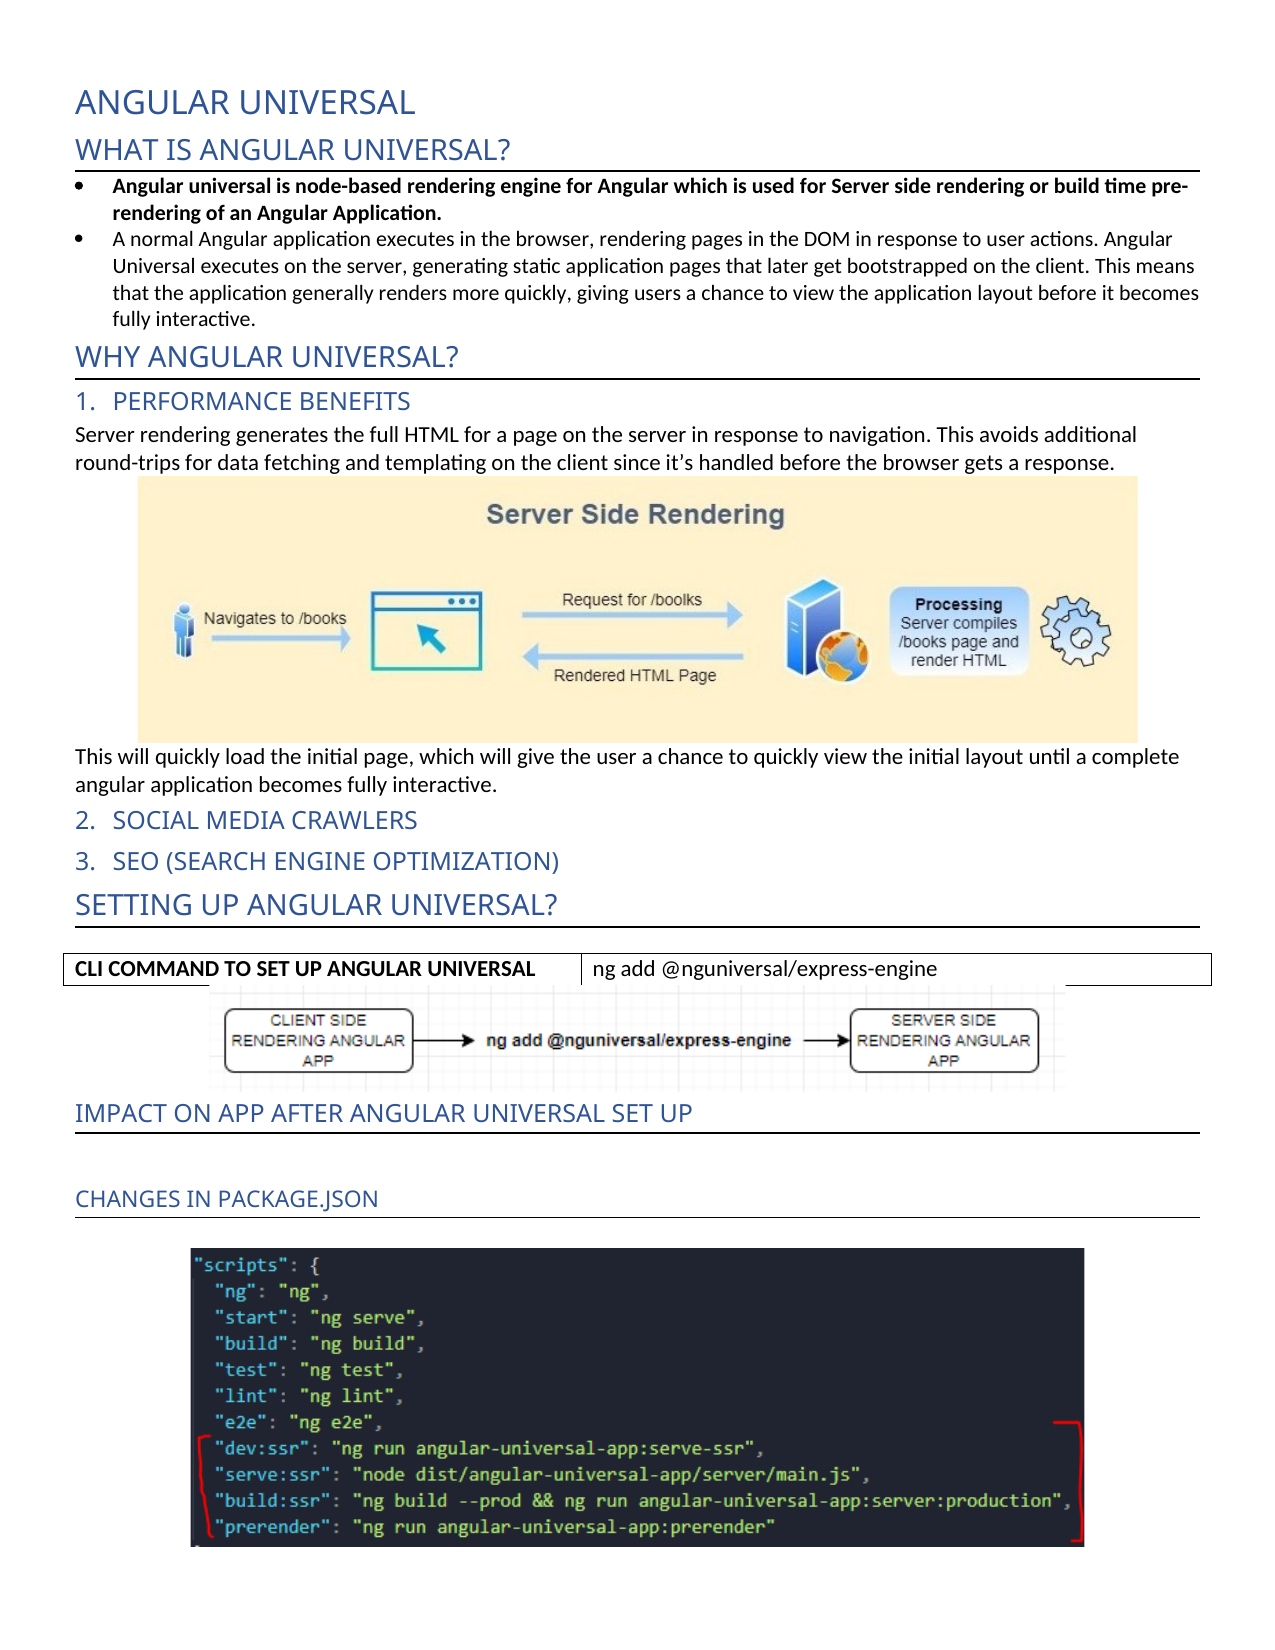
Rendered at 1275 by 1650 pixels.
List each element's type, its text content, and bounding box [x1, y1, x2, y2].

subtitle SEO (SEARCH ENGINE OPTIMIZATION) [75, 844, 1200, 878]
picture [137, 476, 1138, 743]
subtitle IMPACT ON APP AFTER ANGULAR UNIVERSAL SET UP [75, 1096, 1200, 1132]
subtitle SOCIAL MEDIA CRAWLERS [75, 803, 1200, 837]
subtitle WHAT IS ANGULAR UNIVERSAL? [75, 129, 1200, 170]
subtitle WHY ANGULAR UNIVERSAL? [75, 336, 1200, 378]
subtitle PERFORMANCE BENEFITS [75, 384, 1200, 418]
list A normal Angular application executes in the browser, rendering pages in the DOM in response to user actions. Angular Universal executes on the server, generating static application pages that later get bootstrapped on the client. This means that the application generally renders more quickly, giving users a chance to view the application layout before it becomes fully interactive. [75, 225, 1200, 332]
picture [190, 1248, 1085, 1547]
subtitle SETTING UP ANGULAR UNIVERSAL? [75, 884, 1200, 926]
text Server rendering generates the full HTML for a page on the server in response to navigation. This avoids additional round-trips for data fetching and templating on the client since it’s handled before the browser gets a response. [75, 421, 1200, 477]
picture [209, 985, 1066, 1092]
list Angular universal is node-based rendering engine for Angular which is used for Server side rendering or build time pre-rendering of an Angular Application. [75, 172, 1200, 225]
subtitle CHANGES IN PACKAGE.JSON [75, 1183, 1200, 1217]
table_header CLI COMMAND TO SET UP ANGULAR UNIVERSAL [64, 954, 581, 984]
subtitle ANGULAR UNIVERSAL [75, 79, 1200, 124]
text This will quickly load the initial page, which will give the user a chance to quickly view the initial layout until a complete angular application becomes fully interactive. [75, 742, 1200, 798]
table_header ng add @nguniversal/express-engine [582, 954, 1211, 984]
